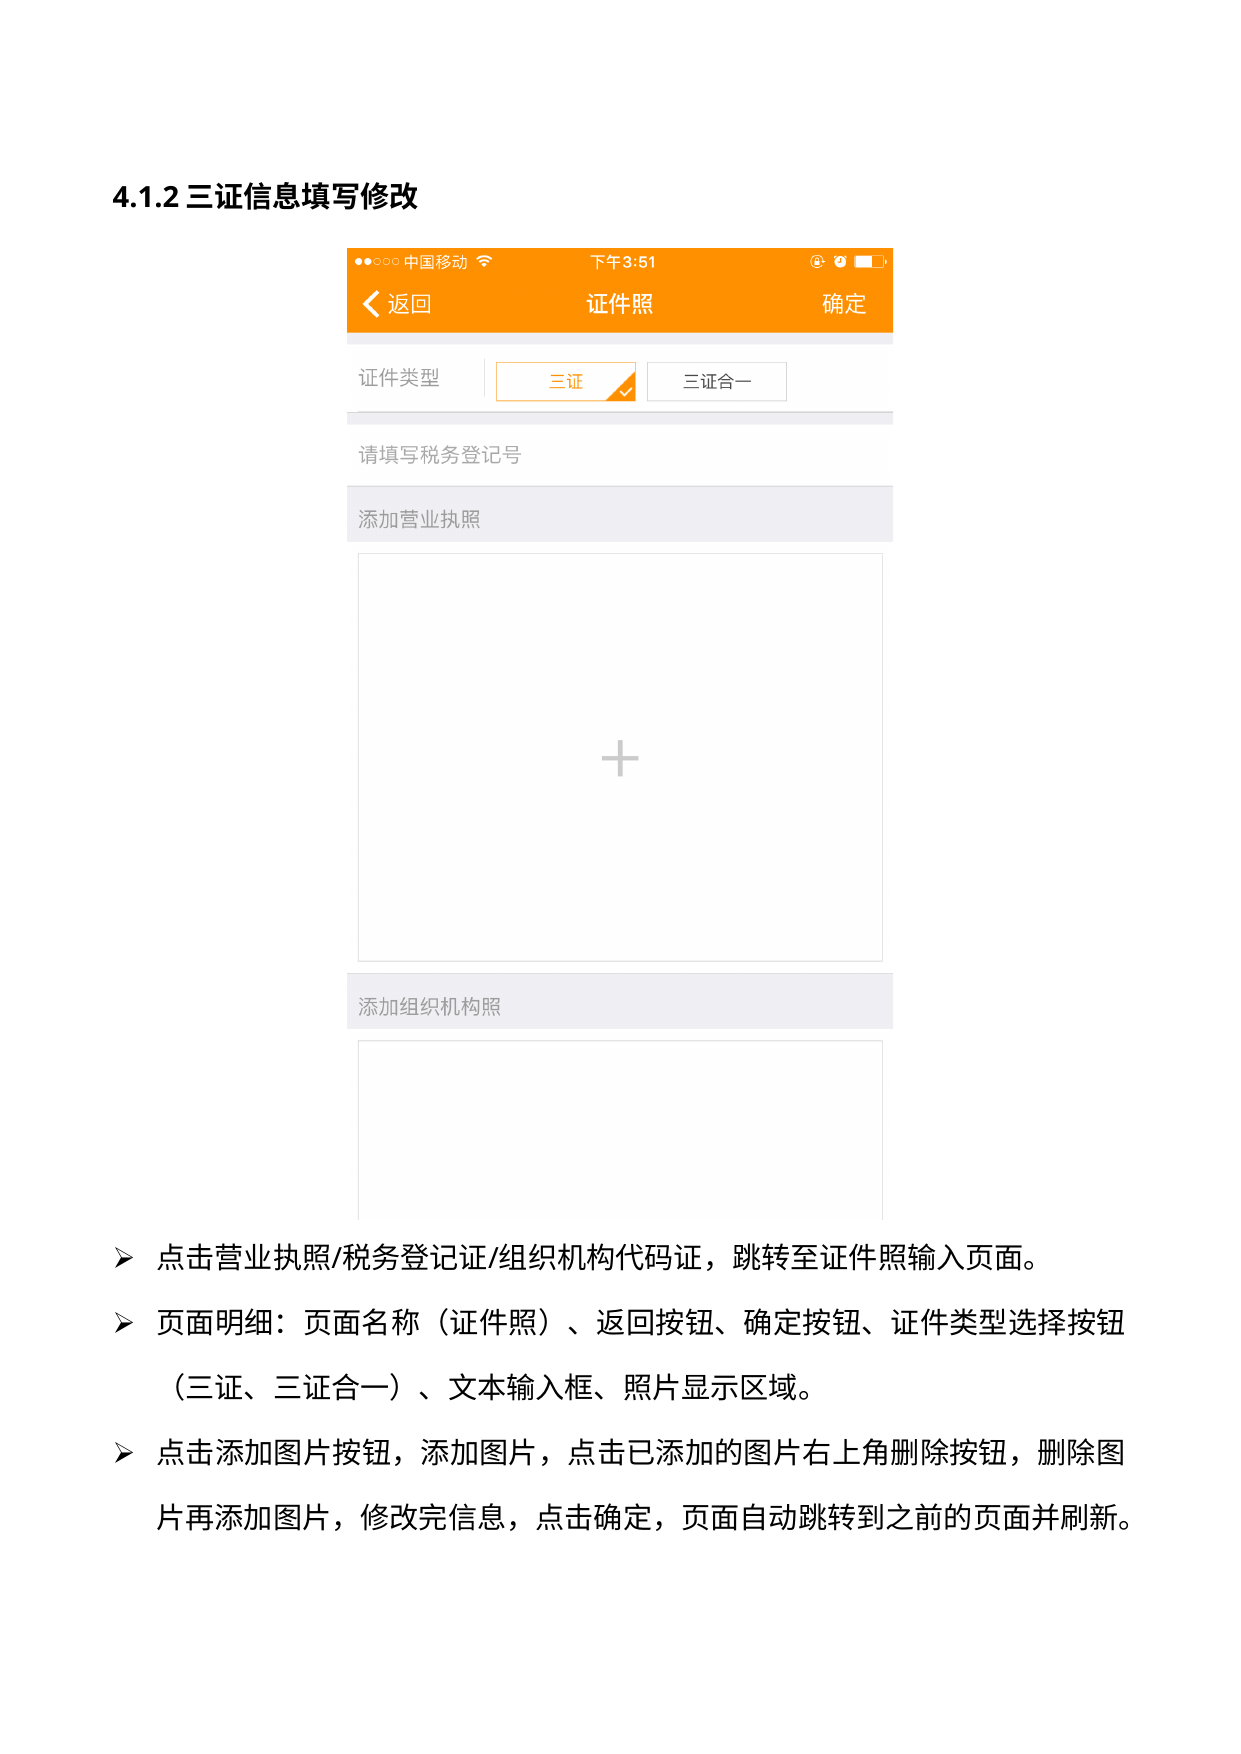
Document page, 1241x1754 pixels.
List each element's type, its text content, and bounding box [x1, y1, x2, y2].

list 点击添加图片按钮，添加图片，点击已添加的图片右上角删除按钮，删除图片再添加图片，修改完信息，点击确定，页面自动跳转到之前的页面并刷新。 [112, 1418, 1128, 1548]
list 页面明细：页面名称（证件照）、返回按钮、确定按钮、证件类型选择按钮（三证、三证合一）、文本输入框、照片显示区域。 [112, 1288, 1128, 1418]
list 点击营业执照/税务登记证/组织机构代码证，跳转至证件照输入页面。 [112, 1223, 1128, 1288]
subtitle 4.1.2三证信息填写修改 [112, 162, 1128, 227]
picture [347, 248, 894, 1220]
